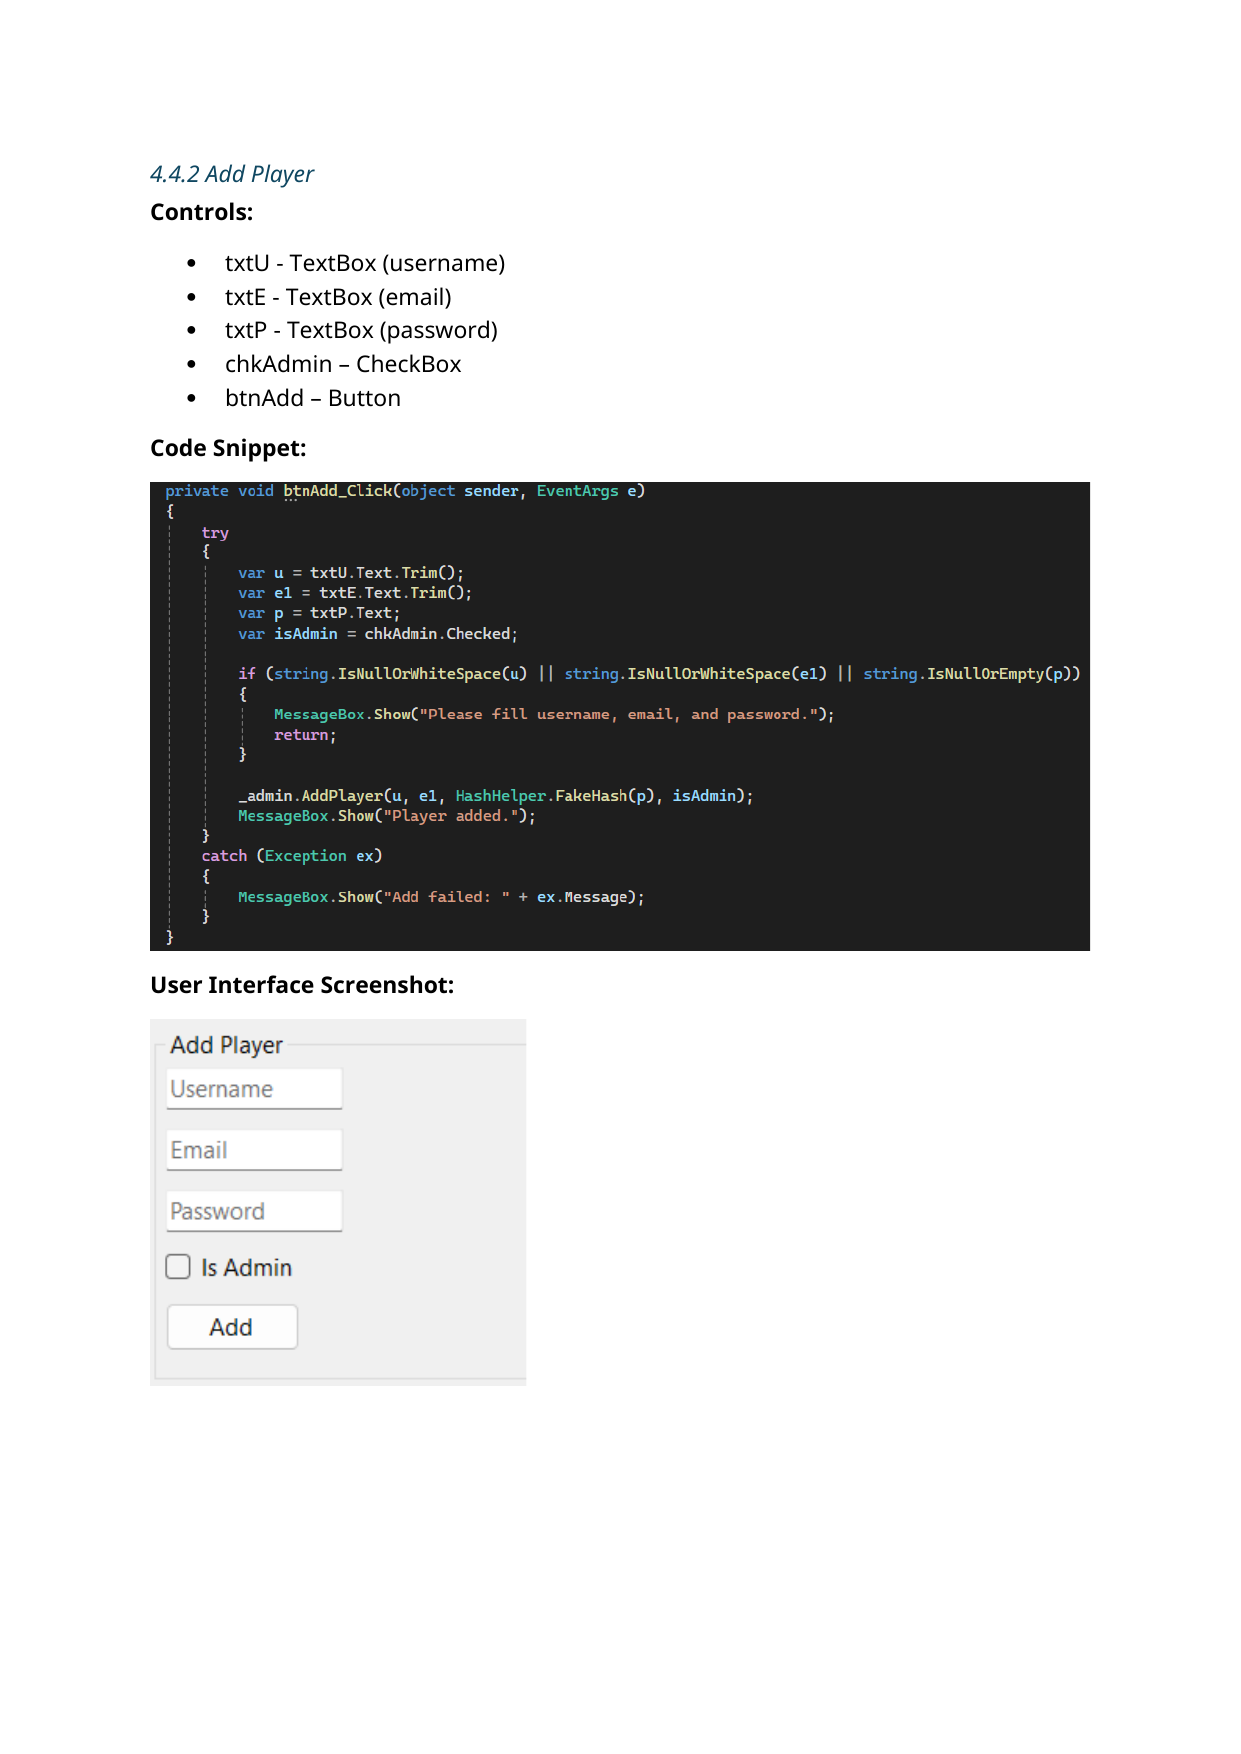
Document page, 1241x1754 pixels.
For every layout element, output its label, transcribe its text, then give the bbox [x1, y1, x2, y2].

list txtU - TextBox (username) [187, 247, 1090, 278]
picture [150, 1019, 527, 1386]
list txtP - TextBox (password) [187, 314, 1090, 345]
text Code Snippet: [150, 432, 1090, 463]
picture [150, 482, 1091, 951]
subtitle 4.4.2 Add Player [150, 158, 1090, 189]
list btnAdd – Button [187, 382, 1090, 413]
text User Interface Screenshot: [150, 969, 1090, 1001]
list chkAdmin – CheckBox [187, 348, 1090, 379]
text Controls: [150, 196, 1090, 227]
list txtE - TextBox (email) [187, 280, 1090, 312]
